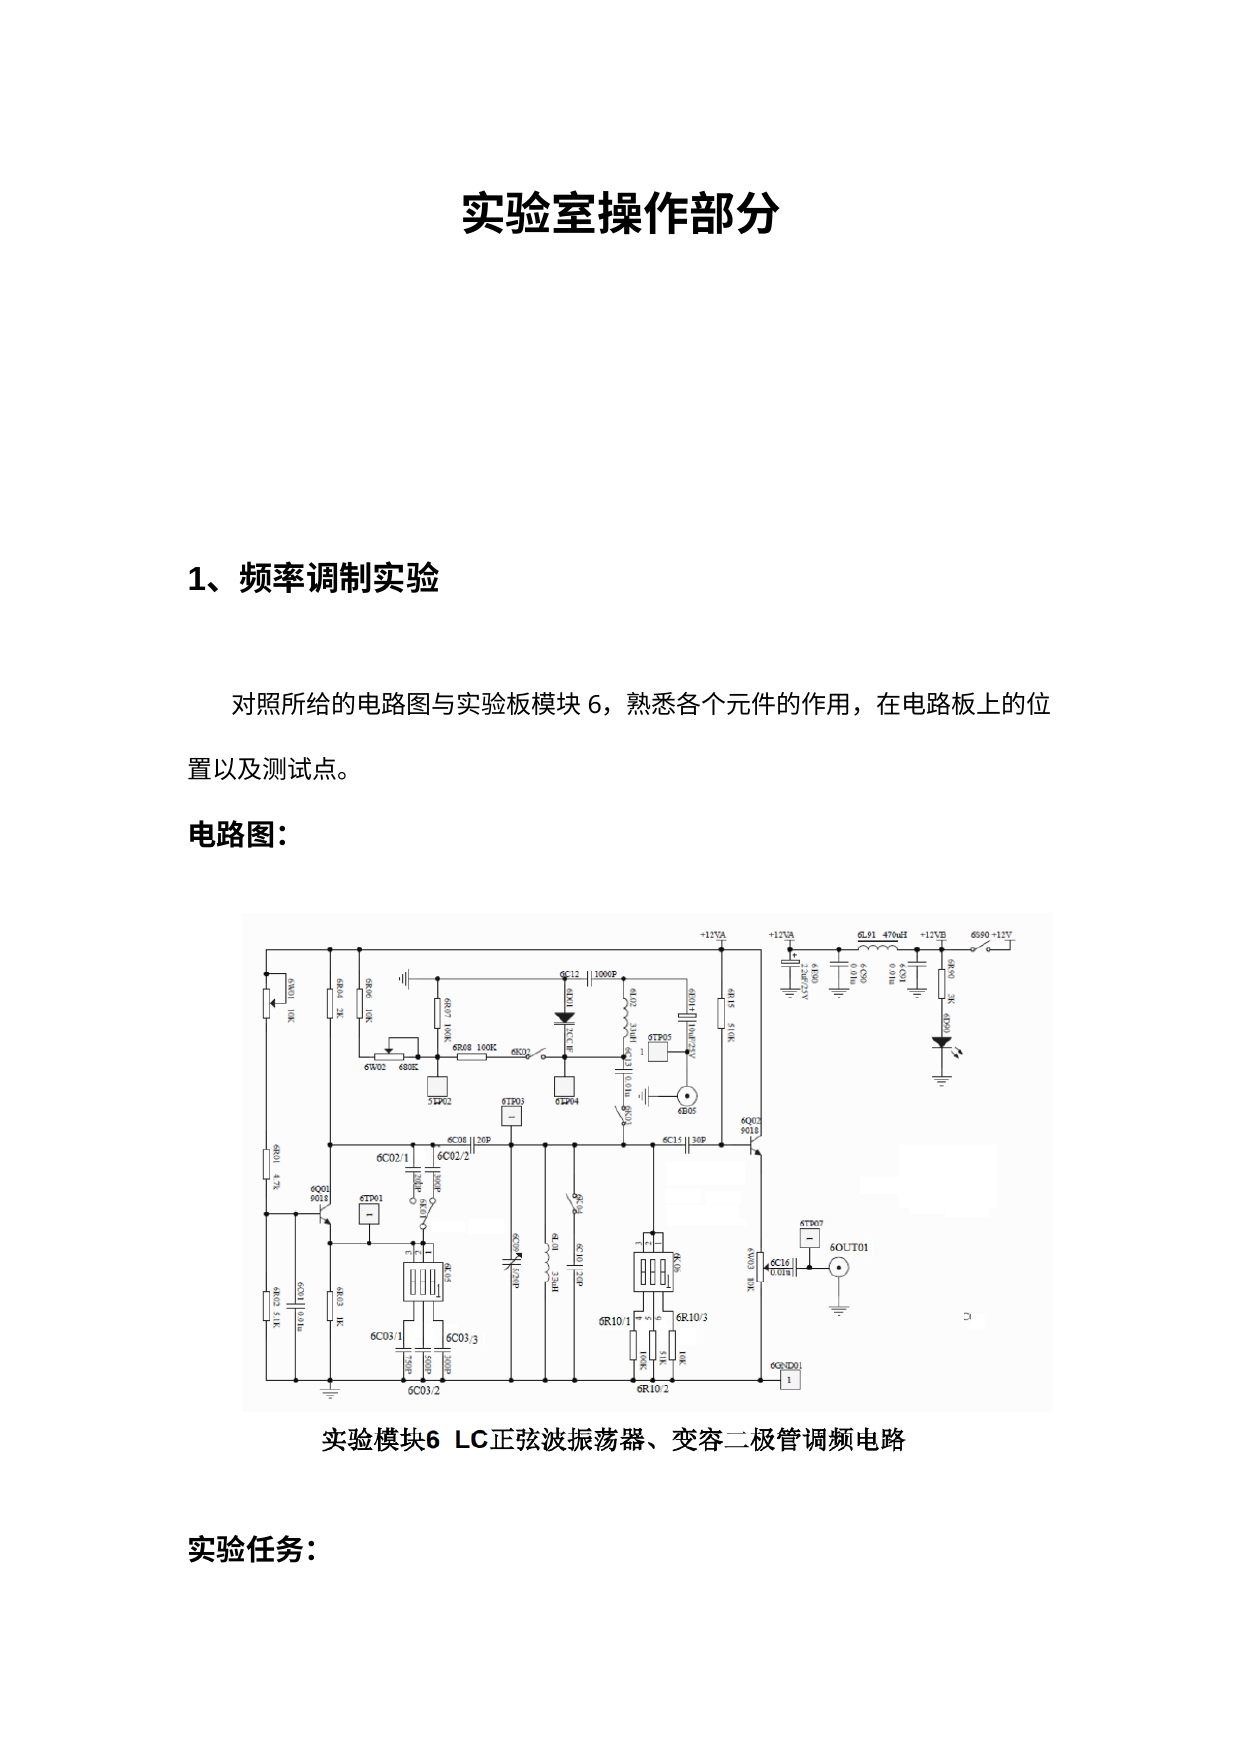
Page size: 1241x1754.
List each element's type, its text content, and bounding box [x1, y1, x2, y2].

text 对照所给的电路图与实验板模块6，熟悉各个元件的作用，在电路板上的位置以及测试点。 [187, 671, 1053, 801]
text 电路图： [187, 801, 1053, 865]
picture [187, 865, 1053, 1484]
text 实验任务： [187, 1516, 1053, 1581]
subtitle 1、频率调制实验 [187, 544, 1053, 609]
subtitle 实验室操作部分 [187, 162, 1053, 259]
